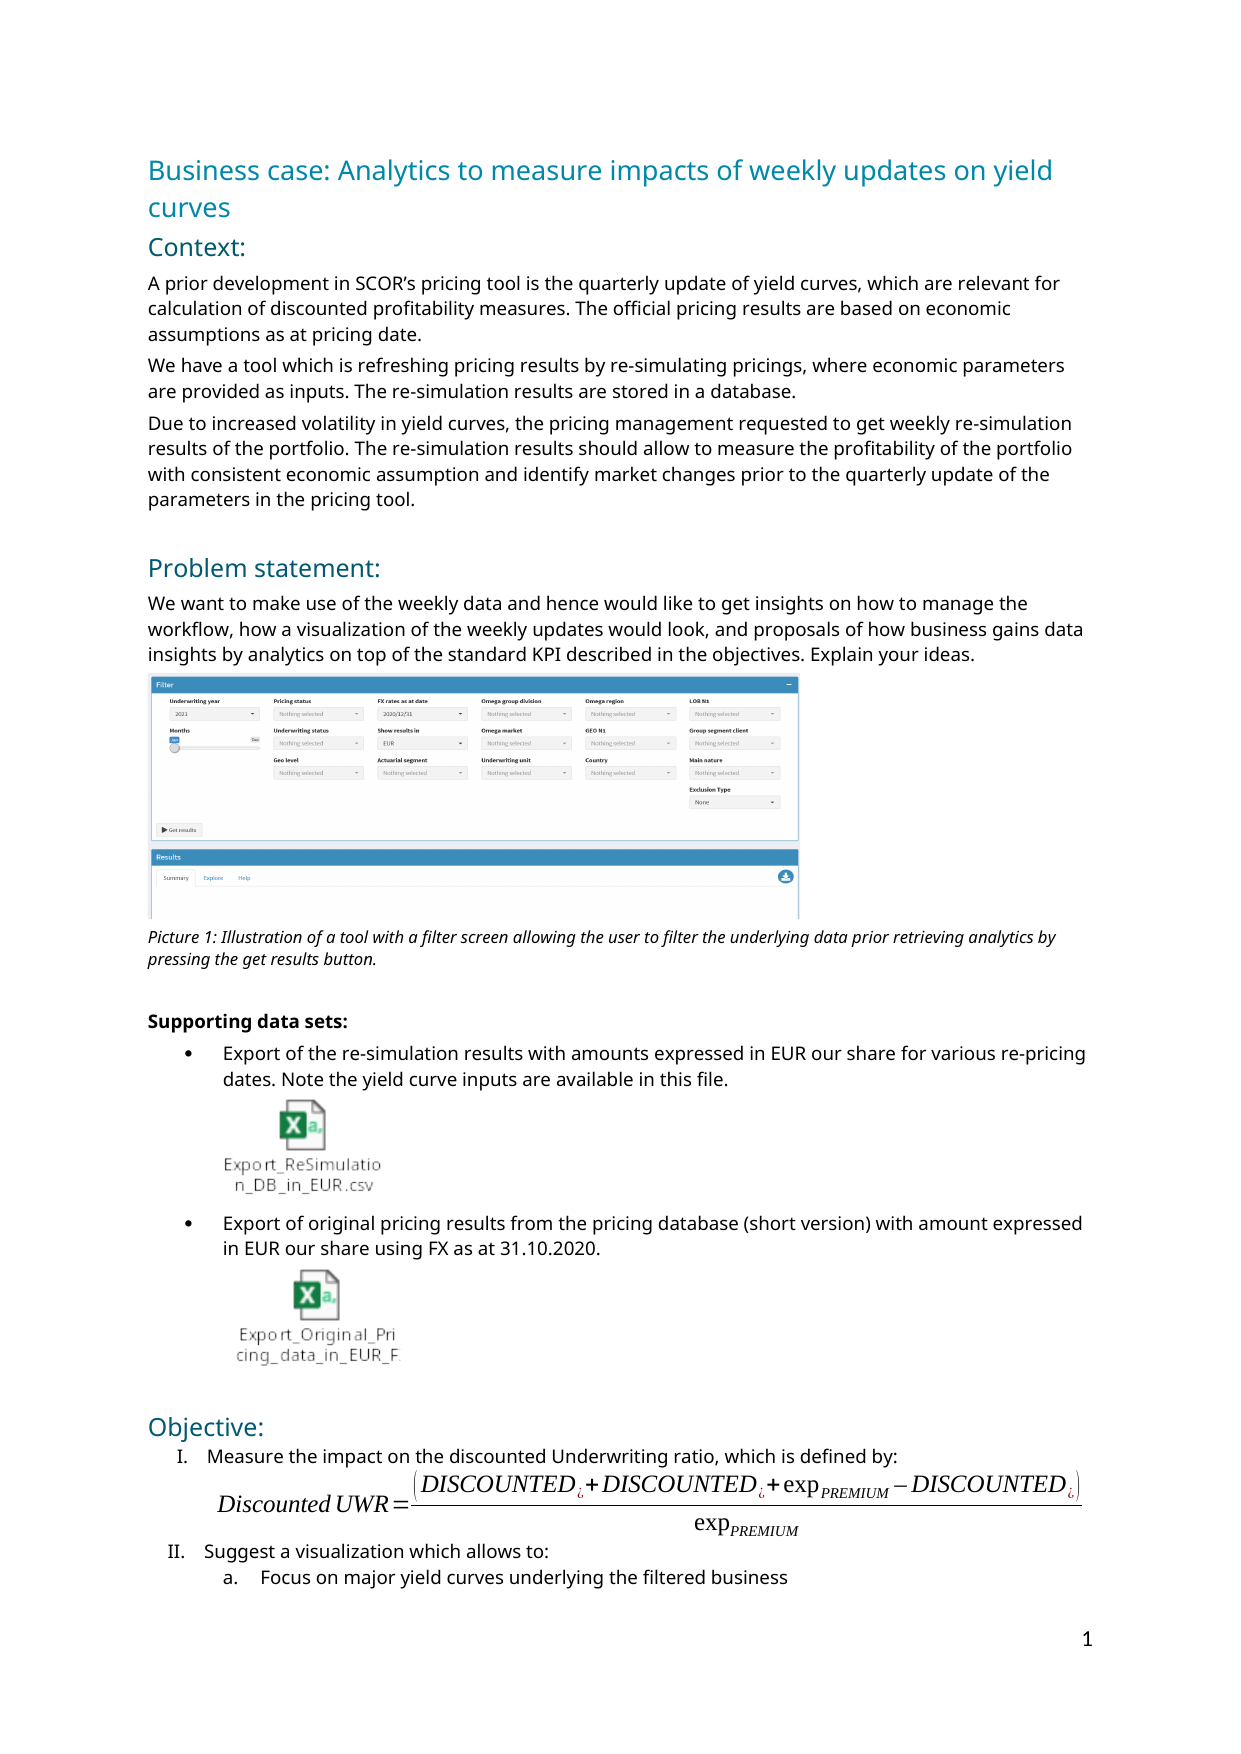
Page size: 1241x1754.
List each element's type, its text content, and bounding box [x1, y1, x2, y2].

subtitle Context: [148, 230, 1093, 264]
list Export of the re-simulation results with amounts expressed in EUR our share for various re-pricing dates. Note the yield curve inputs are available in this file. [185, 1040, 1093, 1091]
subtitle Objective: [148, 1409, 1093, 1443]
text We want to make use of the weekly data and hence would like to get insights on how to manage the workflow, how a visualization of the weekly updates would look, and proposals of how business gains data insights by analytics on top of the standard KPI described in the objectives. Explain your ideas. [148, 591, 1093, 667]
text Due to increased volatility in yield curves, the pricing management requested to get weekly re-simulation results of the portfolio. The re-simulation results should allow to measure the profitability of the portfolio with consistent economic assumption and identify market changes prior to the quarterly update of the parameters in the pricing tool. [148, 410, 1093, 512]
text We have a tool which is refreshing pricing results by re-simulating pricings, where economic parameters are provided as inputs. The re-simulation results are stored in a database. [148, 353, 1093, 404]
text Problem statement: [148, 550, 1093, 584]
list Measure the impact on the discounted Underwriting ratio, which is defined by: [188, 1443, 1093, 1469]
picture [147, 673, 801, 919]
text Picture 1: Illustration of a tool with a filter screen allowing the user to filter the underlying data prior retrieving analytics by pressing the get results button. [148, 925, 1093, 971]
subtitle Business case: Analytics to measure impacts of weekly updates on yield curves [148, 152, 1093, 226]
list Focus on major yield curves underlying the filtered business [223, 1564, 1093, 1590]
text Supporting data sets: [148, 1009, 1093, 1034]
text A prior development in SCOR’s pricing tool is the quarterly update of yield curves, which are relevant for calculation of discounted profitability measures. The official pricing results are based on economic assumptions as at pricing date. [148, 270, 1093, 347]
list Suggest a visualization which allows to: [185, 1539, 1093, 1564]
list Export of original pricing results from the pricing database (short version) with amount expressed in EUR our share using FX as at 31.10.2020. [185, 1210, 1093, 1261]
